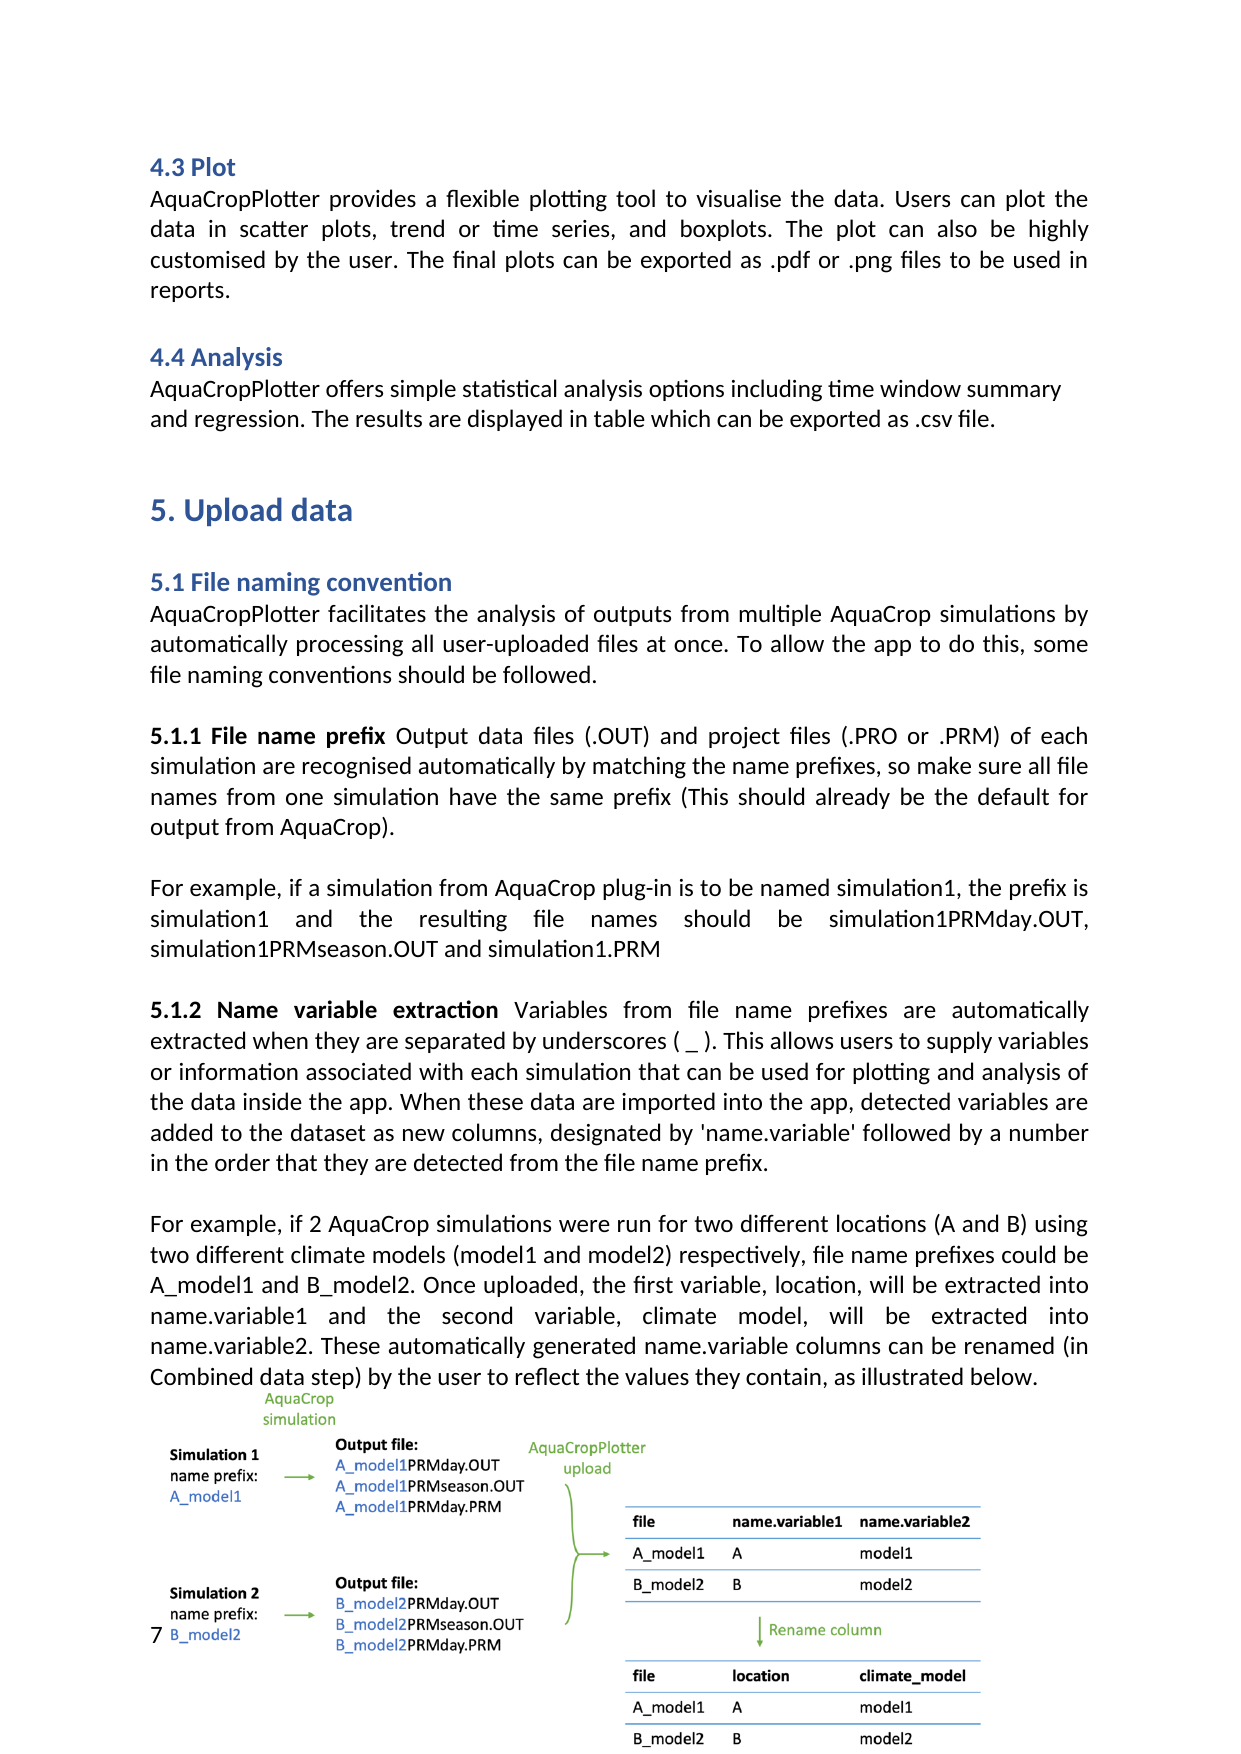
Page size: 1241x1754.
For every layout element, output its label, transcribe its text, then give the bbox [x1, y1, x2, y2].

subtitle 4.3 Plot [150, 150, 1090, 183]
subtitle 4.4 Analysis [150, 340, 1090, 373]
text For example, if a simulation from AquaCrop plug-in is to be named simulation1, the prefix is simulation1 and the resulting file names should be simulation1PRMday.OUT, simulation1PRMseason.OUT and simulation1.PRM [150, 872, 1090, 964]
subtitle 5. Upload data [150, 489, 1090, 530]
text AquaCropPlotter provides a flexible plotting tool to visualise the data. Users can plot the data in scatter plots, trend or time series, and boxplots. The plot can also be highly customised by the user. The final plots can be exported as .pdf or .png files to be used in reports. [150, 183, 1090, 305]
text 5.1.1 File name prefix Output data files (.OUT) and project files (.PRO or .PRM) of each simulation are recognised automatically by matching the name prefixes, so make sure all file names from one simulation have the same prefix (This should already be the default for output from AquaCrop). [150, 720, 1090, 842]
text For example, if 2 AquaCrop simulations were run for two different locations (A and B) using two different climate models (model1 and model2) respectively, file name prefixes could be A_model1 and B_model2. Once uploaded, the first variable, location, will be extracted into name.variable1 and the second variable, climate model, will be extracted into name.variable2. These automatically generated name.variable columns can be renamed (in Combined data step) by the user to reflect the values they contain, as illustrated below. [150, 1208, 1090, 1391]
text 5.1.2 Name variable extraction Variables from file name prefixes are automatically extracted when they are separated by underscores ( _ ). This allows users to supply variables or information associated with each simulation that can be used for plotting and analysis of the data inside the app. When these data are imported into the app, detected variables are added to the dataset as new columns, designated by 'name.variable' followed by a number in the order that they are detected from the file name prefix. [150, 994, 1090, 1178]
text AquaCropPlotter offers simple statistical analysis options including time window summary and regression. The results are displayed in table which can be exported as .csv file. [150, 373, 1090, 434]
text AquaCropPlotter facilitates the analysis of outputs from multiple AquaCrop simulations by automatically processing all user-uploaded files at once. To allow the app to do this, some file naming conventions should be followed. [150, 598, 1090, 689]
picture [153, 1391, 995, 1754]
picture [153, 1629, 159, 1641]
subtitle 5.1 File naming convention [150, 565, 1090, 598]
